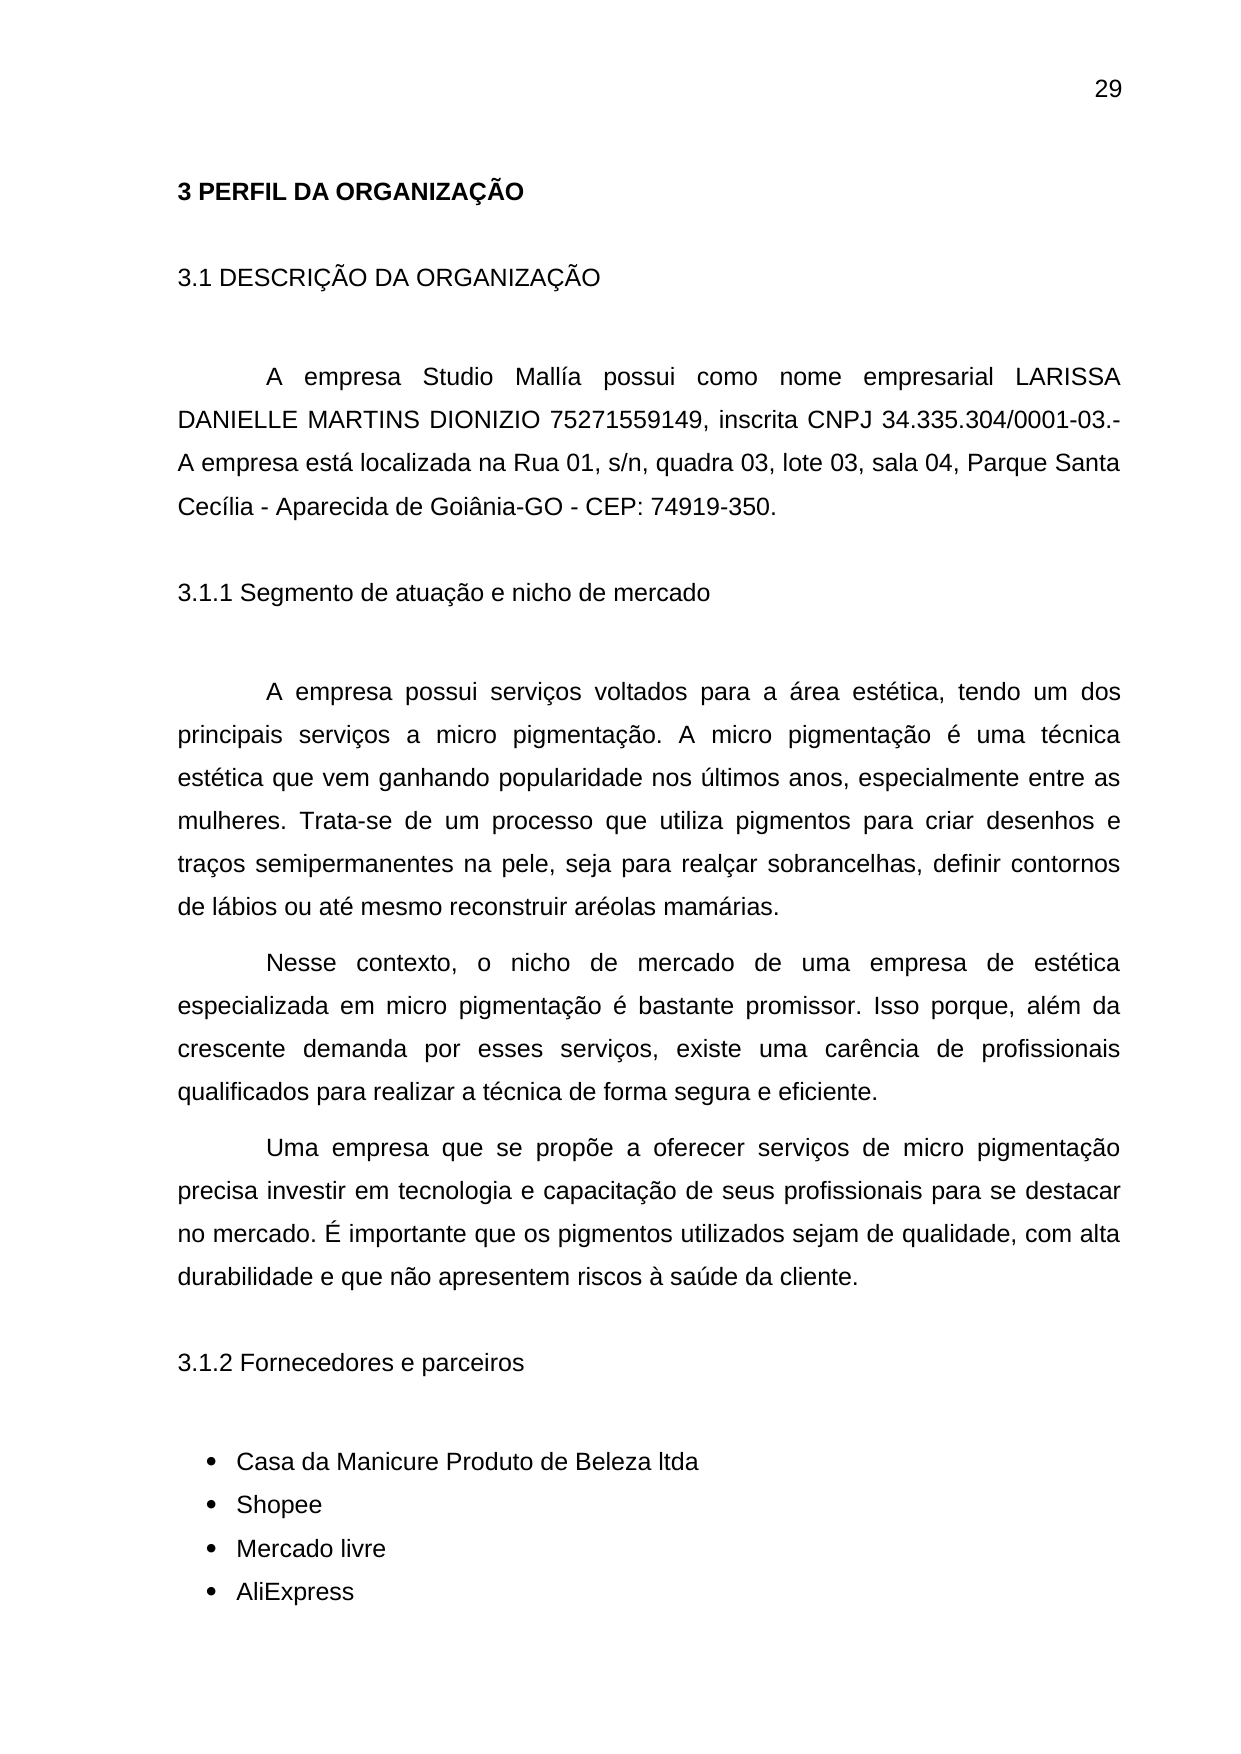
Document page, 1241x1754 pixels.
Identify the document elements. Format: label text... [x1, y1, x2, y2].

list Mercado livre [207, 1534, 1122, 1562]
list 3.1 DESCRIÇÃO DA ORGANIZAÇÃO [177, 263, 1122, 292]
list Shopee [207, 1490, 1122, 1519]
text A empresa Studio Mallía possui como nome empresarial LARISSA DANIELLE MARTINS DIONIZIO 75271559149, inscrita CNPJ 34.335.304/0001-03.- A empresa está localizada na Rua 01, s/n, quadra 03, lote 03, sala 04, Parque Santa Cecília - Aparecida de Goiânia-GO - CEP: 74919-350. [177, 362, 1122, 520]
list Casa da Manicure Produto de Beleza ltda [207, 1447, 1122, 1476]
list 3 PERFIL DA ORGANIZAÇÃO [177, 177, 1122, 206]
text Nesse contexto, o nicho de mercado de uma empresa de estética especializada em micro pigmentação é bastante promissor. Isso porque, além da crescente demanda por esses serviços, existe uma carência de profissionais qualificados para realizar a técnica de forma segura e eficiente. [177, 948, 1122, 1106]
text A empresa possui serviços voltados para a área estética, tendo um dos principais serviços a micro pigmentação. A micro pigmentação é uma técnica estética que vem ganhando popularidade nos últimos anos, especialmente entre as mulheres. Trata-se de um processo que utiliza pigmentos para criar desenhos e traços semipermanentes na pele, seja para realçar sobrancelhas, definir contornos de lábios ou até mesmo reconstruir aréolas mamárias. [177, 677, 1122, 921]
subtitle 3.1.2 Fornecedores e parceiros [177, 1348, 1122, 1377]
subtitle 3.1.1 Segmento de atuação e nicho de mercado [177, 578, 1122, 607]
text Uma empresa que se propõe a oferecer serviços de micro pigmentação precisa investir em tecnologia e capacitação de seus profissionais para se destacar no mercado. É importante que os pigmentos utilizados sejam de qualidade, com alta durabilidade e que não apresentem riscos à saúde da cliente. [177, 1133, 1122, 1291]
list AliExpress [207, 1577, 1122, 1606]
